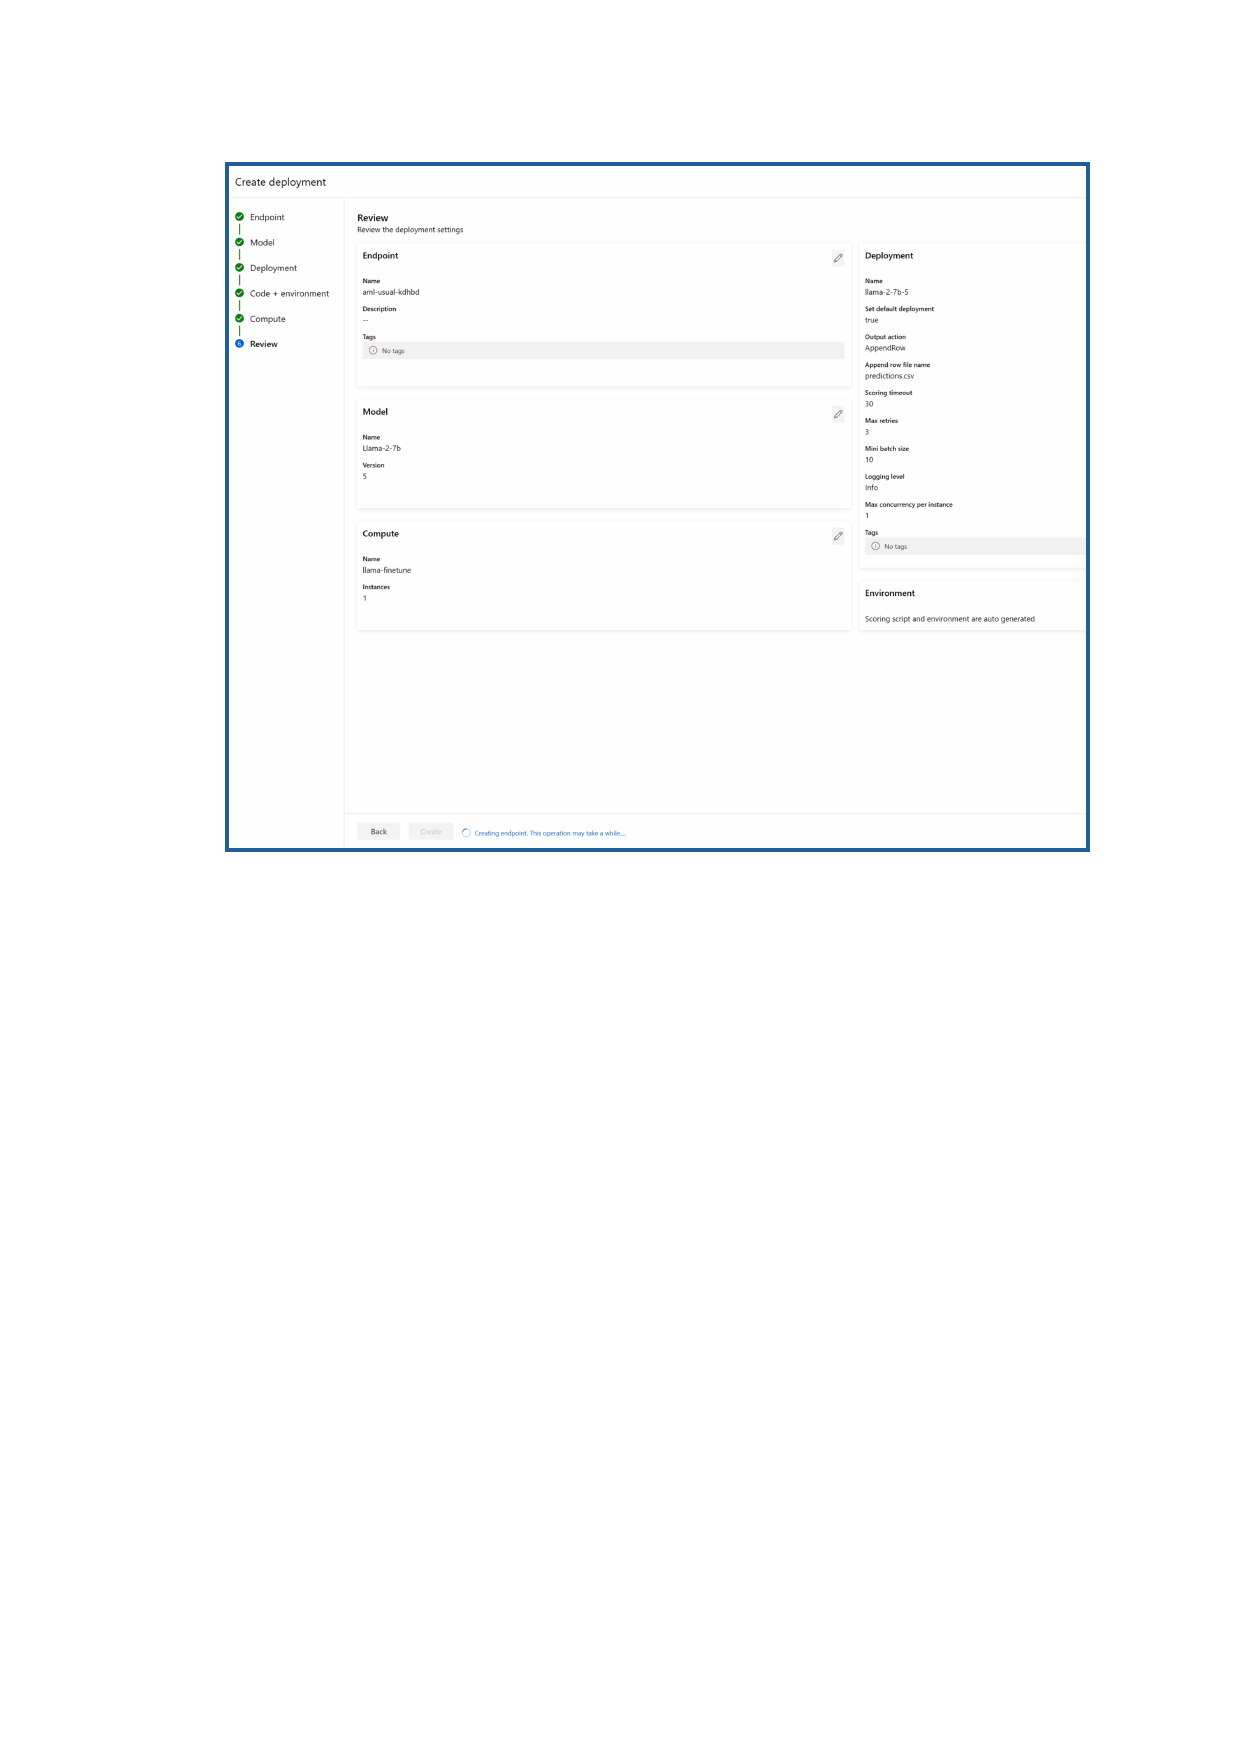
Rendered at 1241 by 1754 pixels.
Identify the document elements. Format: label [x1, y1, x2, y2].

picture [229, 166, 1086, 848]
